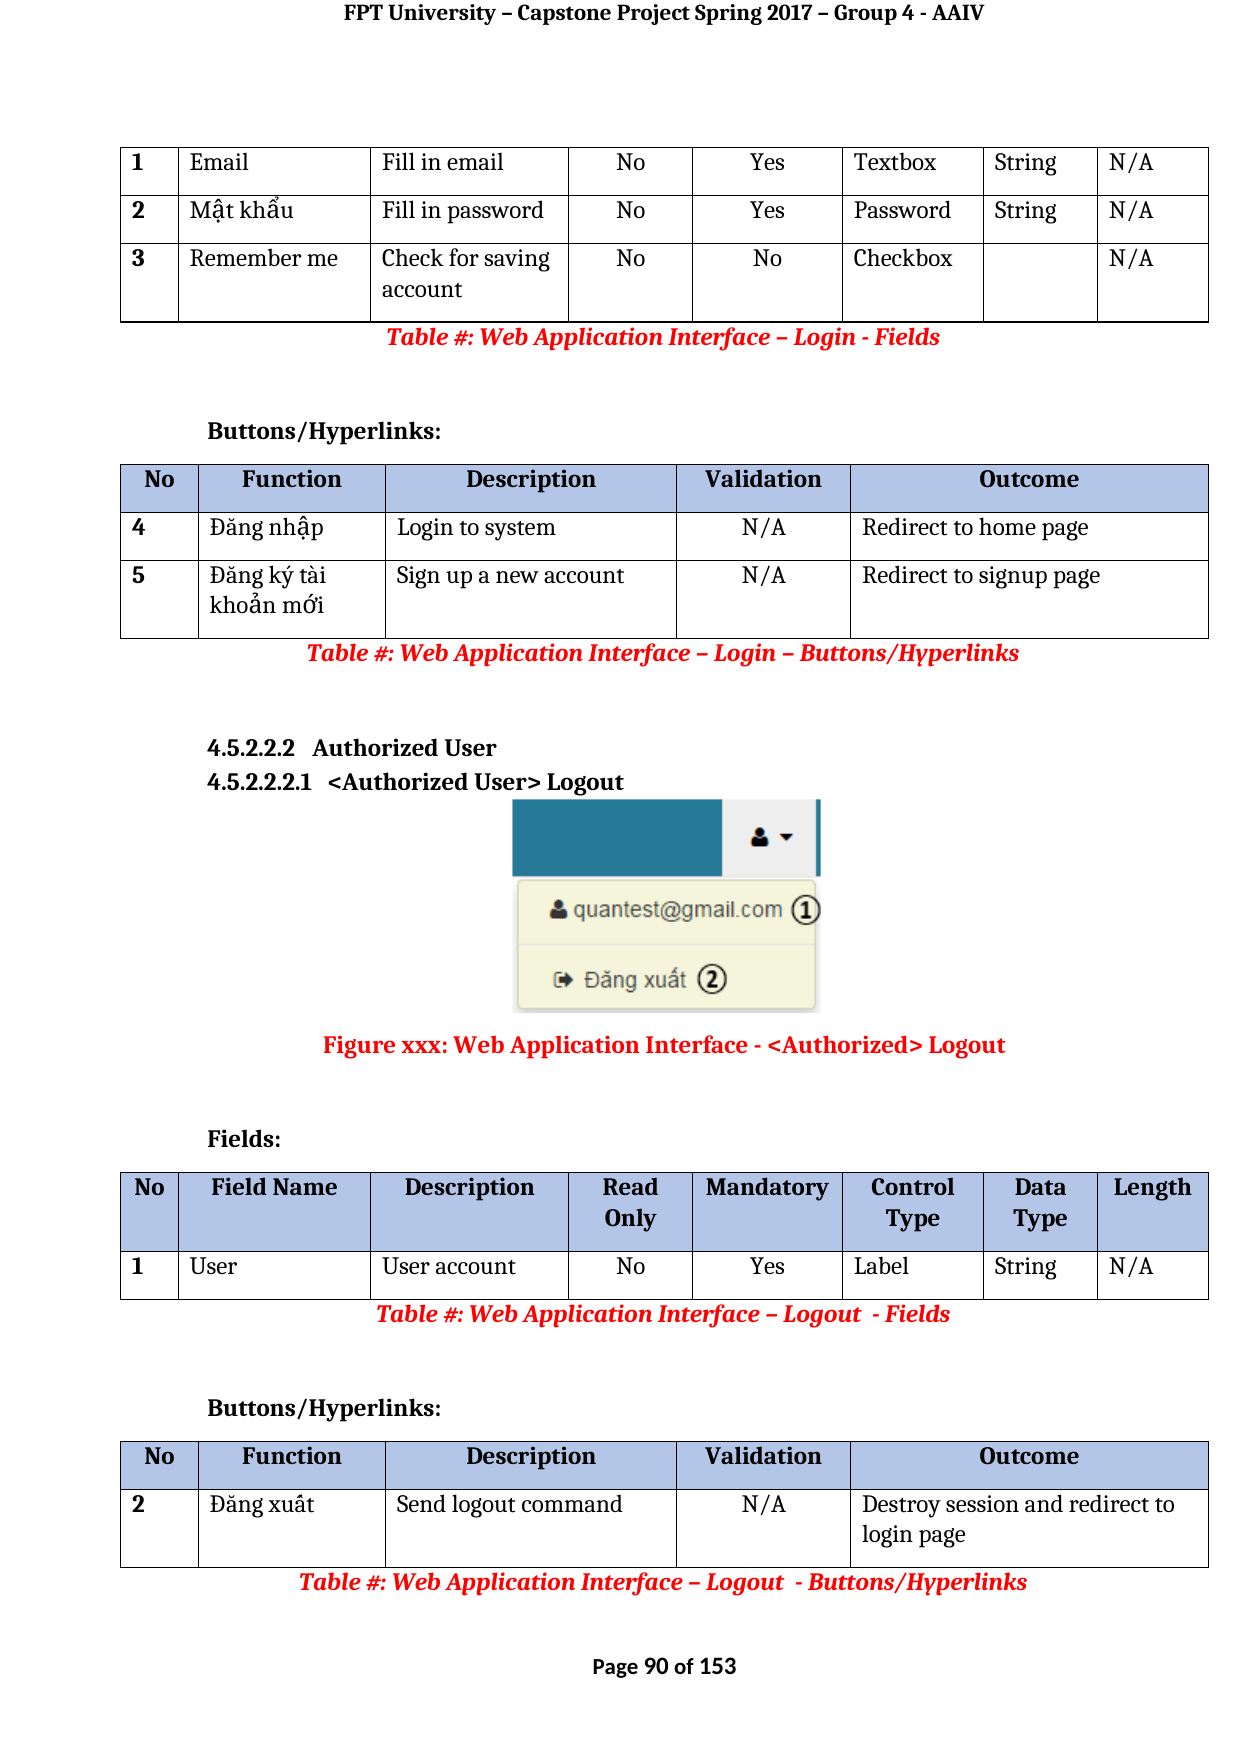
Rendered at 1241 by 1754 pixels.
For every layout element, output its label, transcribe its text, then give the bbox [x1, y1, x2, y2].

picture [508, 798, 821, 1013]
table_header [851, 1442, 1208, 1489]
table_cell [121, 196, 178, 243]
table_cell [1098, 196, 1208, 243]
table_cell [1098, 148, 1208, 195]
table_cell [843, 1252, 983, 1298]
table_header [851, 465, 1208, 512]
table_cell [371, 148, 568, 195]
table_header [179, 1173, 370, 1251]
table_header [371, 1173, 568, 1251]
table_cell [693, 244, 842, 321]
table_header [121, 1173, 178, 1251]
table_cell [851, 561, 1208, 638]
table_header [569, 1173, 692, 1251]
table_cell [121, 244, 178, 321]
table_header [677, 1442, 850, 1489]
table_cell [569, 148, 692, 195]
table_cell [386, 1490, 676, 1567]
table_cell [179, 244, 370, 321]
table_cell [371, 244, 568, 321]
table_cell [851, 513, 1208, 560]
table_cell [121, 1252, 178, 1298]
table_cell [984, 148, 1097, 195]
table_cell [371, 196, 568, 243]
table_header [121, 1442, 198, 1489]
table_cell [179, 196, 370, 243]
subtitle Authorized User [207, 733, 1122, 762]
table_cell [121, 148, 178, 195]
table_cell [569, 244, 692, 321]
text Table #: Web Application Interface – Logout - Buttons/Hyperlinks [207, 1568, 1122, 1597]
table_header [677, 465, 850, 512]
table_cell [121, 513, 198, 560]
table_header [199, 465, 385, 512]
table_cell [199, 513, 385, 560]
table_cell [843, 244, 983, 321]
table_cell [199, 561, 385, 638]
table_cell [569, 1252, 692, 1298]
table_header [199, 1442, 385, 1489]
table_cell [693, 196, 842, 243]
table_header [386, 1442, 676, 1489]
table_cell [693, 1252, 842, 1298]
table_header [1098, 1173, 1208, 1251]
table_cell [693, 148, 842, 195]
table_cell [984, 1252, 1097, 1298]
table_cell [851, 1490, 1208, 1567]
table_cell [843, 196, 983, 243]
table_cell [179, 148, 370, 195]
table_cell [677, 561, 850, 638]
text Buttons/Hyperlinks: [207, 417, 1122, 445]
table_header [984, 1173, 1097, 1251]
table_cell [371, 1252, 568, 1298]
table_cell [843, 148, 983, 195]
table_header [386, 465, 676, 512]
subtitle <Authorized User> Logout [207, 768, 1122, 797]
text Table #: Web Application Interface – Login - Fields [207, 323, 1122, 351]
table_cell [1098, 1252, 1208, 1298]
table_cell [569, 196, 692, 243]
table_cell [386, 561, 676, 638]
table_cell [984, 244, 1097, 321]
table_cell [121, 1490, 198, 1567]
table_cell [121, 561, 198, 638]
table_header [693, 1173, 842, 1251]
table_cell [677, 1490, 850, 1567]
text Table #: Web Application Interface – Logout - Fields [207, 1300, 1122, 1328]
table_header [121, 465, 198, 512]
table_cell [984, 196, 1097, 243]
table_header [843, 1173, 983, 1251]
text Figure xxx: Web Application Interface - <Authorized> Logout [207, 1031, 1122, 1059]
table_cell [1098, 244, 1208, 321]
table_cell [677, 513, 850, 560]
text Buttons/Hyperlinks: [207, 1394, 1122, 1422]
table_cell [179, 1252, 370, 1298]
text Fields: [207, 1125, 1122, 1154]
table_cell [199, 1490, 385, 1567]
text Table #: Web Application Interface – Login – Buttons/Hyperlinks [207, 639, 1122, 668]
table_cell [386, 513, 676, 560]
